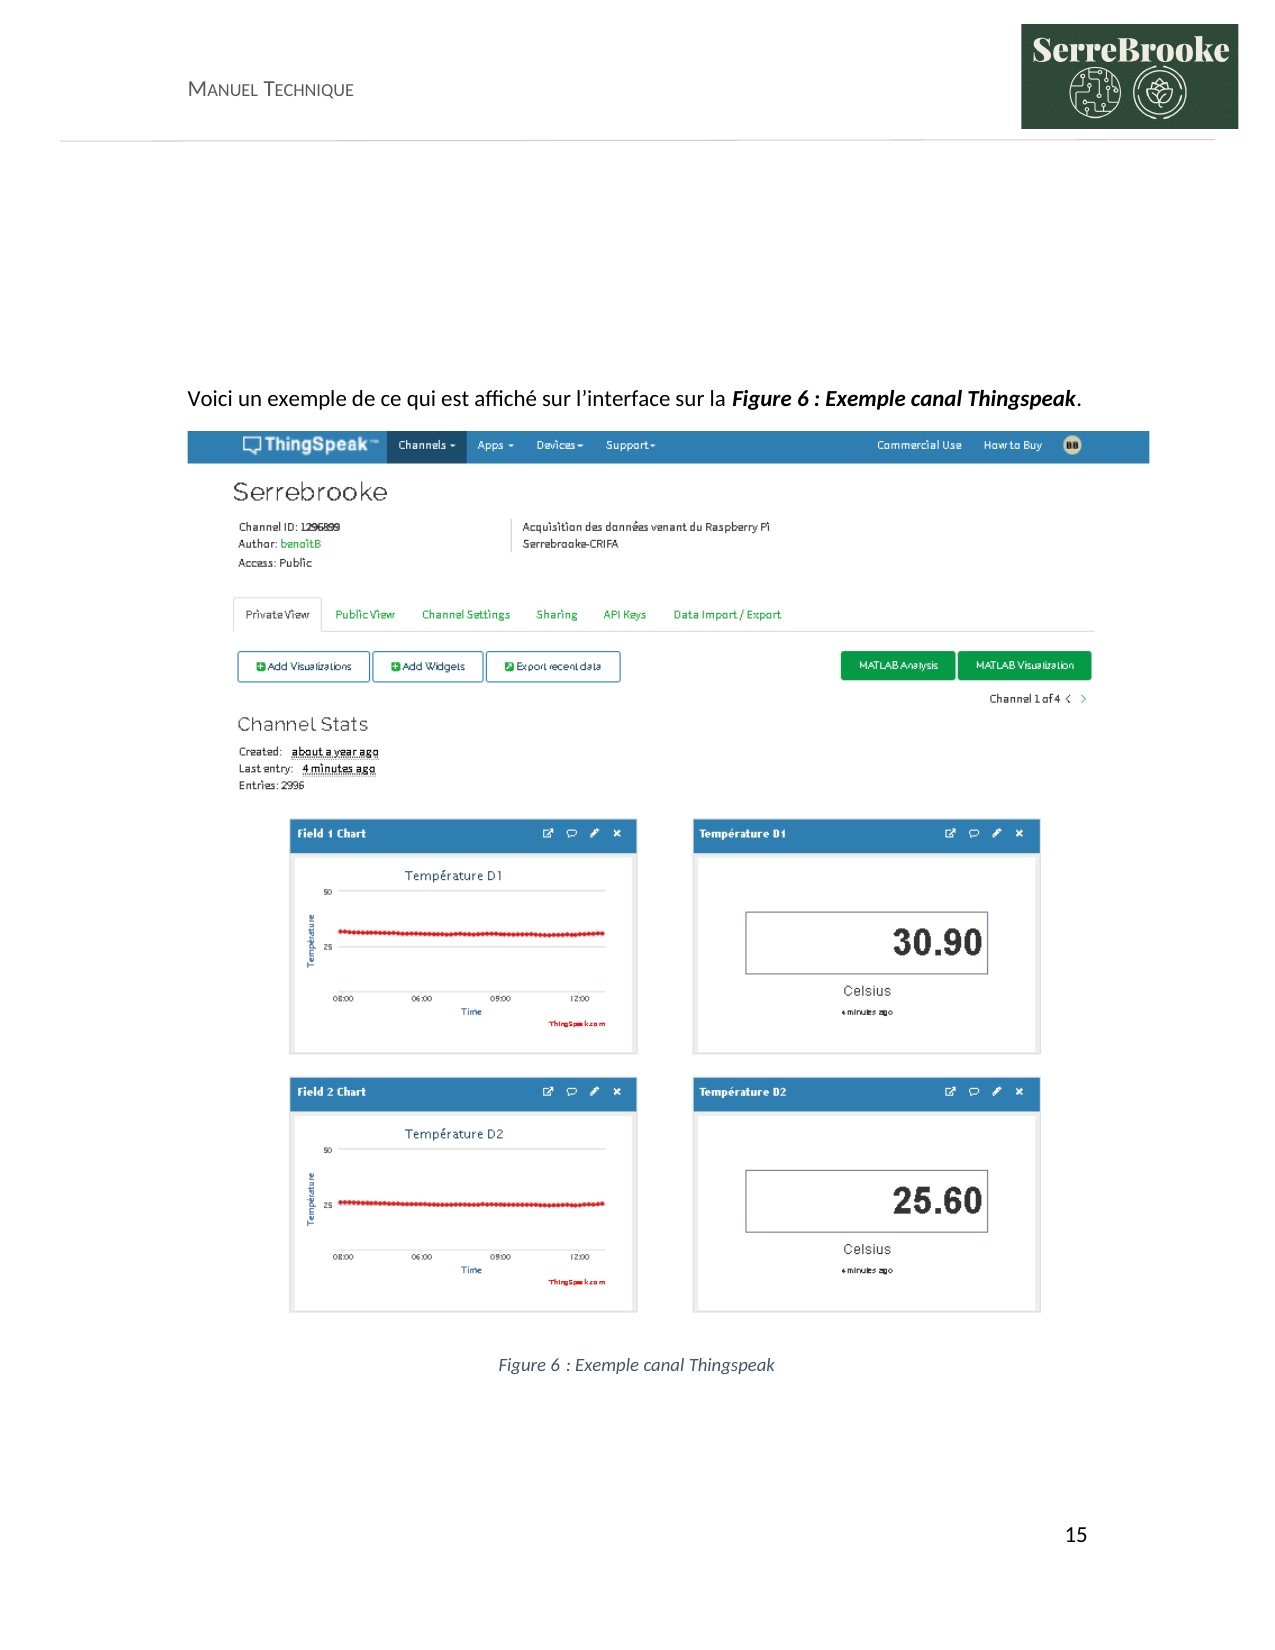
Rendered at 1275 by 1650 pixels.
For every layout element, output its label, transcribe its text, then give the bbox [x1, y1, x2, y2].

picture [187, 431, 1150, 1335]
picture [1021, 24, 1239, 129]
